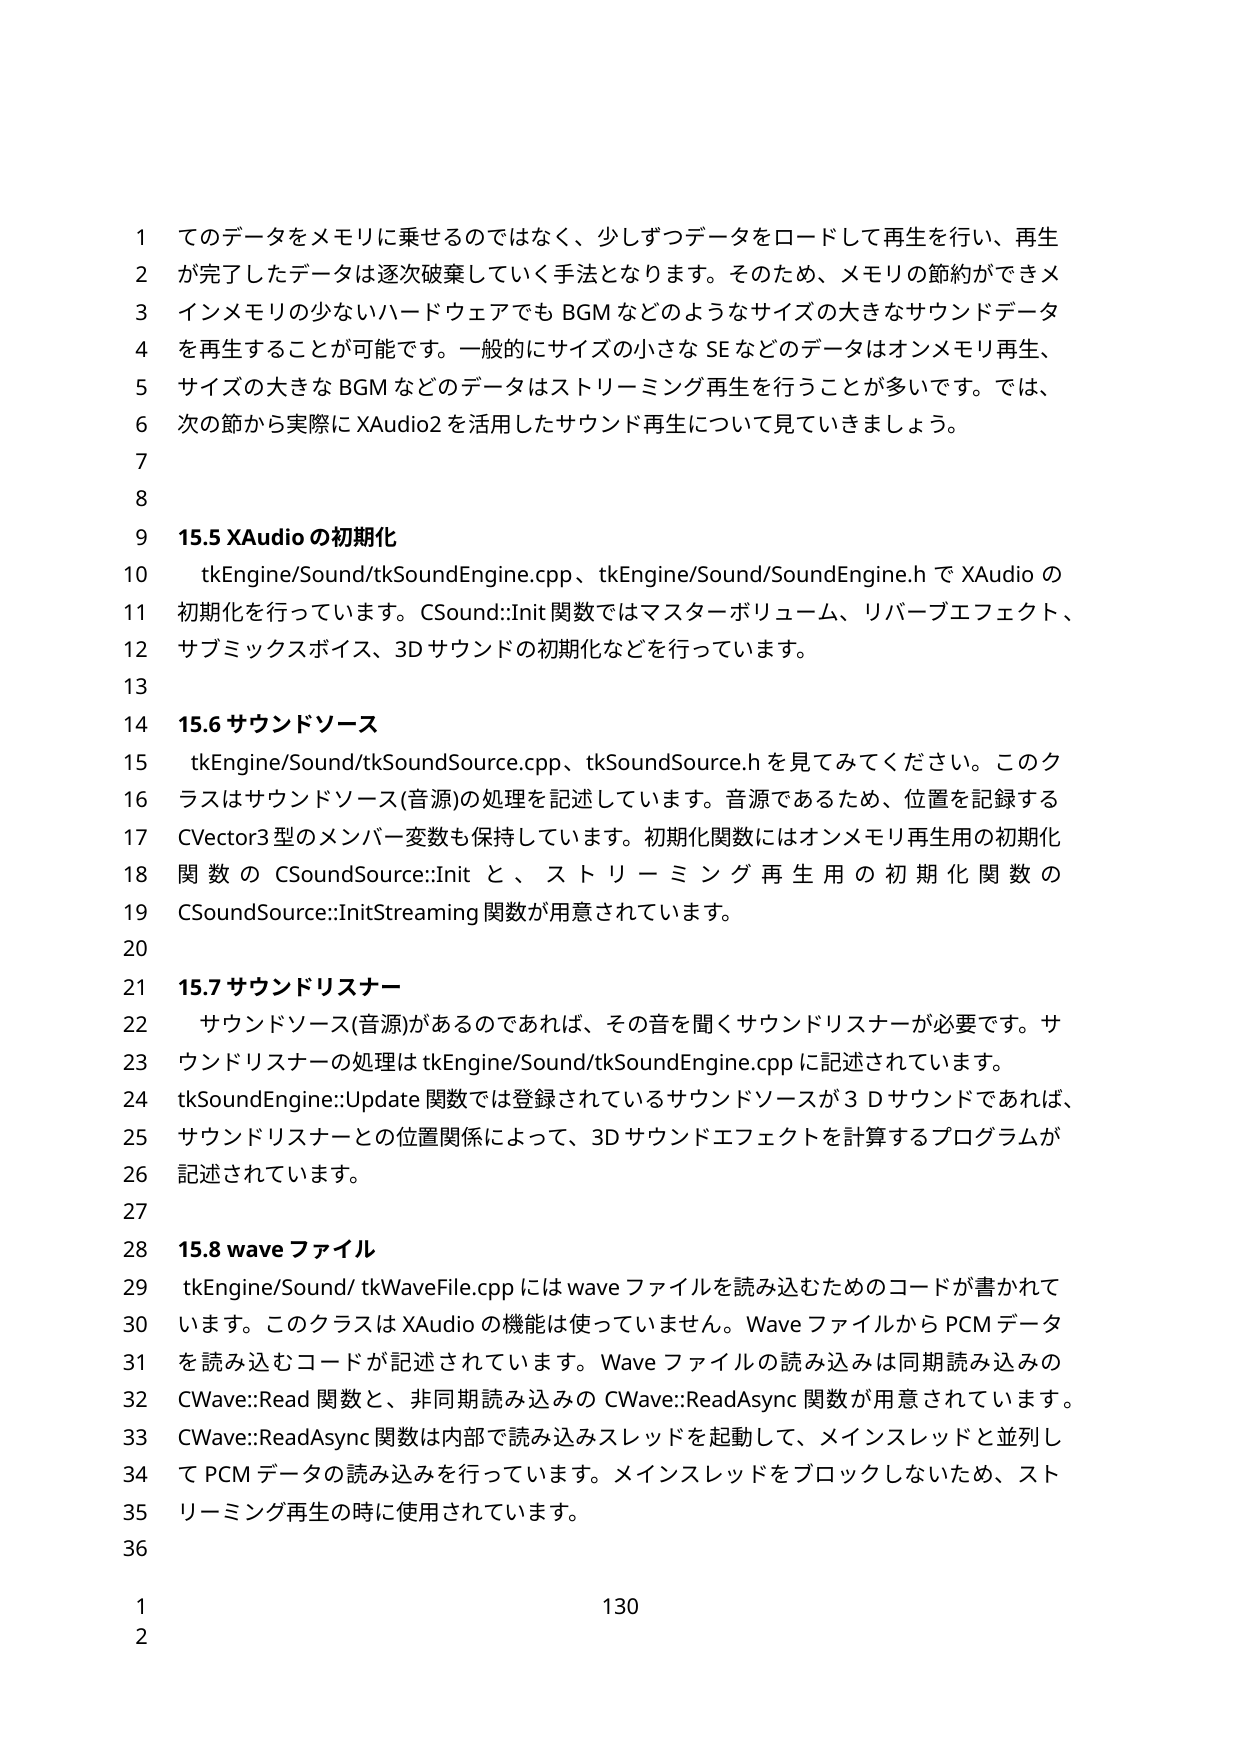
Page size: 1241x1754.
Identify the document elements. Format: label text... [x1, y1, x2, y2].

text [177, 217, 1063, 442]
text サウンドソース(音源)があるのであれば、その音を聞くサウンドリスナーが必要です。サウンドリスナーの処理はtkEngine/Sound/tkSoundEngine.cppに記述されています。 [177, 1004, 1063, 1079]
text tkEngine/Sound/ tkWaveFile.cppにはwaveファイルを読み込むためのコードが書かれています。このクラスはXAudioの機能は使っていません。WaveファイルからPCMデータを読み込むコードが記述されています。Waveファイルの読み込みは同期読み込みのCWave::Read関数と、非同期読み込みのCWave::ReadAsync関数が用意されています。CWave::ReadAsync関数は内部で読み込みスレッドを起動して、メインスレッドと並列してPCMデータの読み込みを行っています。メインスレッドをブロックしないため、ストリーミング再生の時に使用されています。 [177, 1267, 1063, 1529]
text 15.8 waveファイル [177, 1229, 1063, 1267]
text tkEngine/Sound/tkSoundEngine.cpp、tkEngine/Sound/SoundEngine.hでXAudioの初期化を行っています。CSound::Init関数ではマスターボリューム、リバーブエフェクト、サブミックスボイス、3Dサウンドの初期化などを行っています。 [177, 554, 1063, 667]
text tkSoundEngine::Update関数では登録されているサウンドソースが３Dサウンドであれば、サウンドリスナーとの位置関係によって、3Dサウンドエフェクトを計算するプログラムが記述されています。 [177, 1079, 1063, 1192]
text 15.7 サウンドリスナー [177, 967, 1063, 1004]
text tkEngine/Sound/tkSoundSource.cpp、tkSoundSource.hを見てみてください。このクラスはサウンドソース(音源)の処理を記述しています。音源であるため、位置を記録するCVector3型のメンバー変数も保持しています。初期化関数にはオンメモリ再生用の初期化関数のCSoundSource::Initと、ストリーミング再生用の初期化関数のCSoundSource::InitStreaming関数が用意されています。 [177, 742, 1063, 929]
text 15.6 サウンドソース [177, 704, 1063, 742]
text 15.5 XAudioの初期化 [177, 517, 1063, 554]
